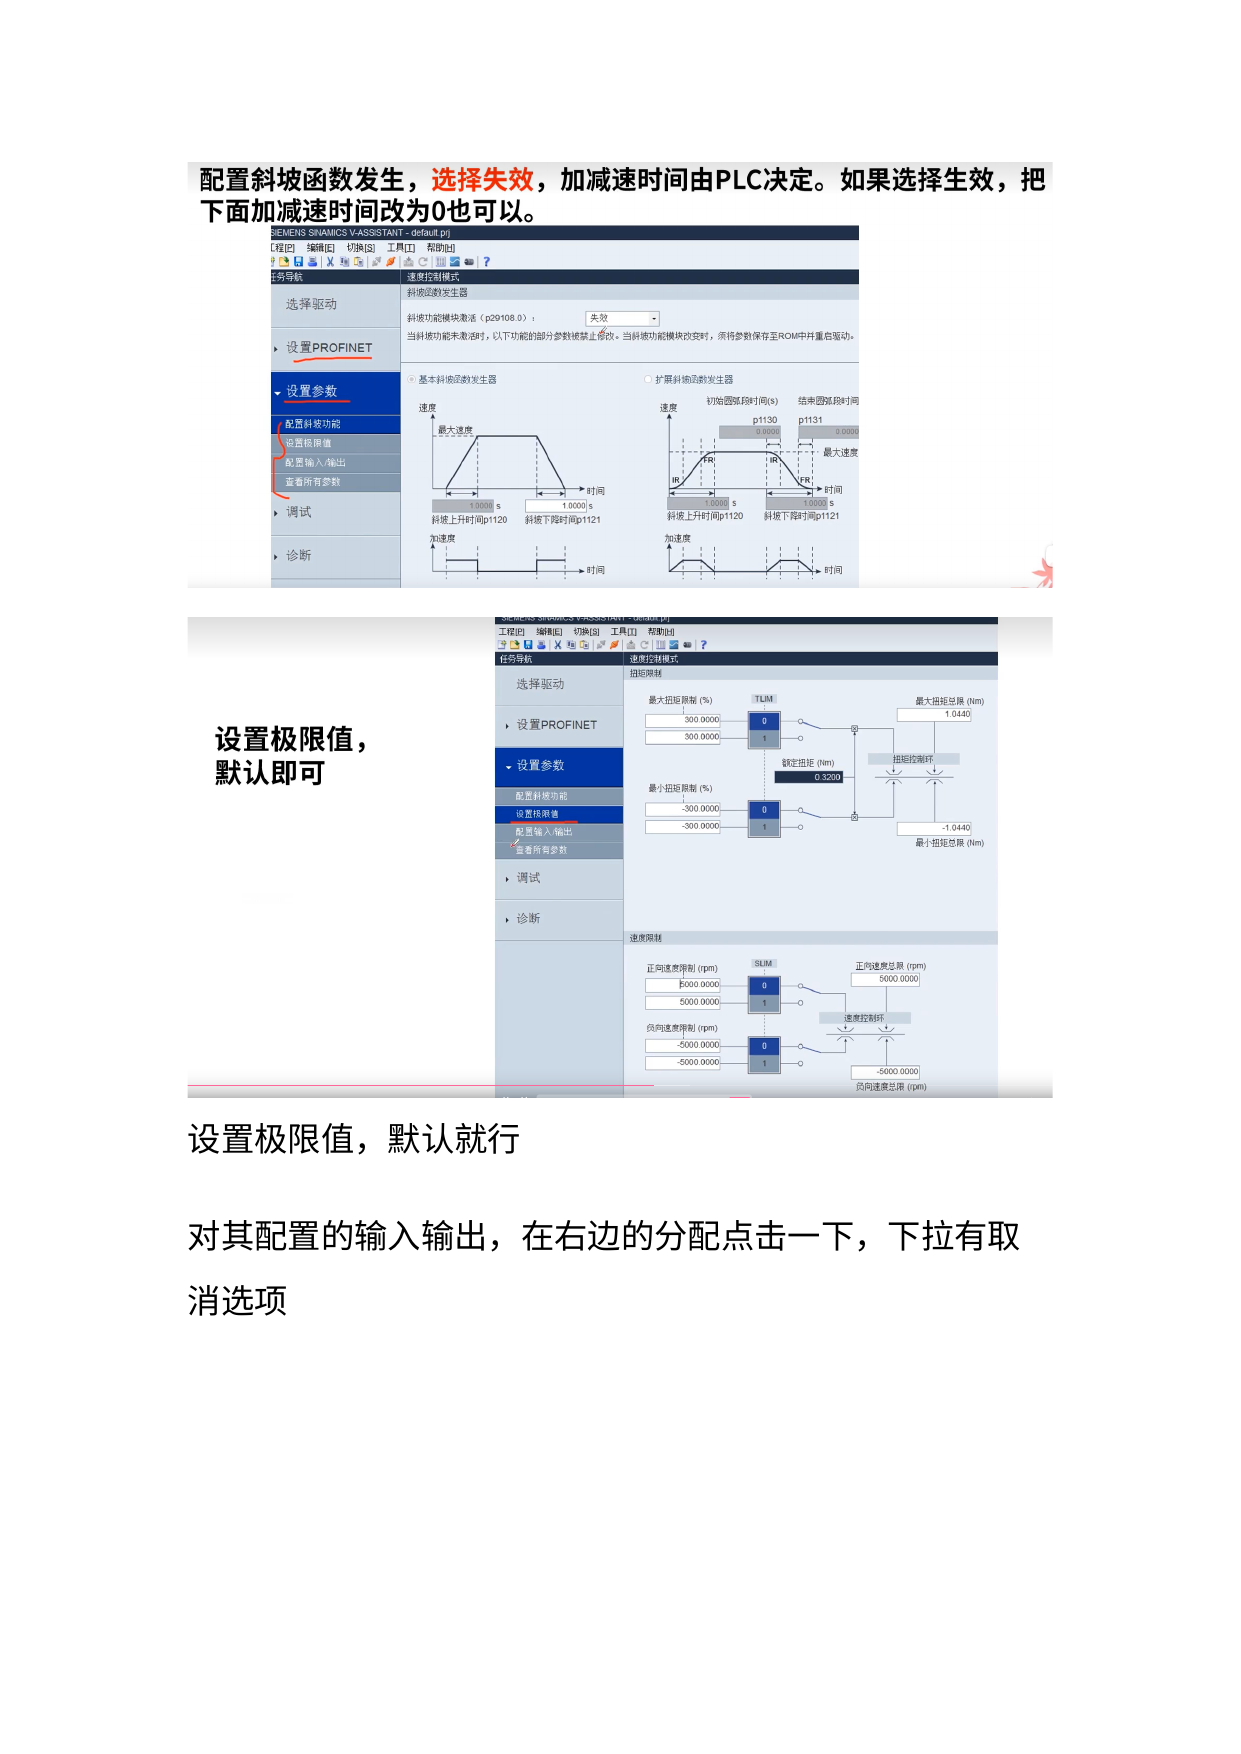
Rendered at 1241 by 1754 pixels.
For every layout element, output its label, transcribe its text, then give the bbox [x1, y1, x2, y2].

text 设置极限值，默认就行 [187, 1104, 1053, 1169]
picture [187, 162, 1053, 588]
picture [187, 617, 1053, 1098]
text 对其配置的输入输出，在右边的分配点击一下，下拉有取消选项 [187, 1202, 1053, 1332]
